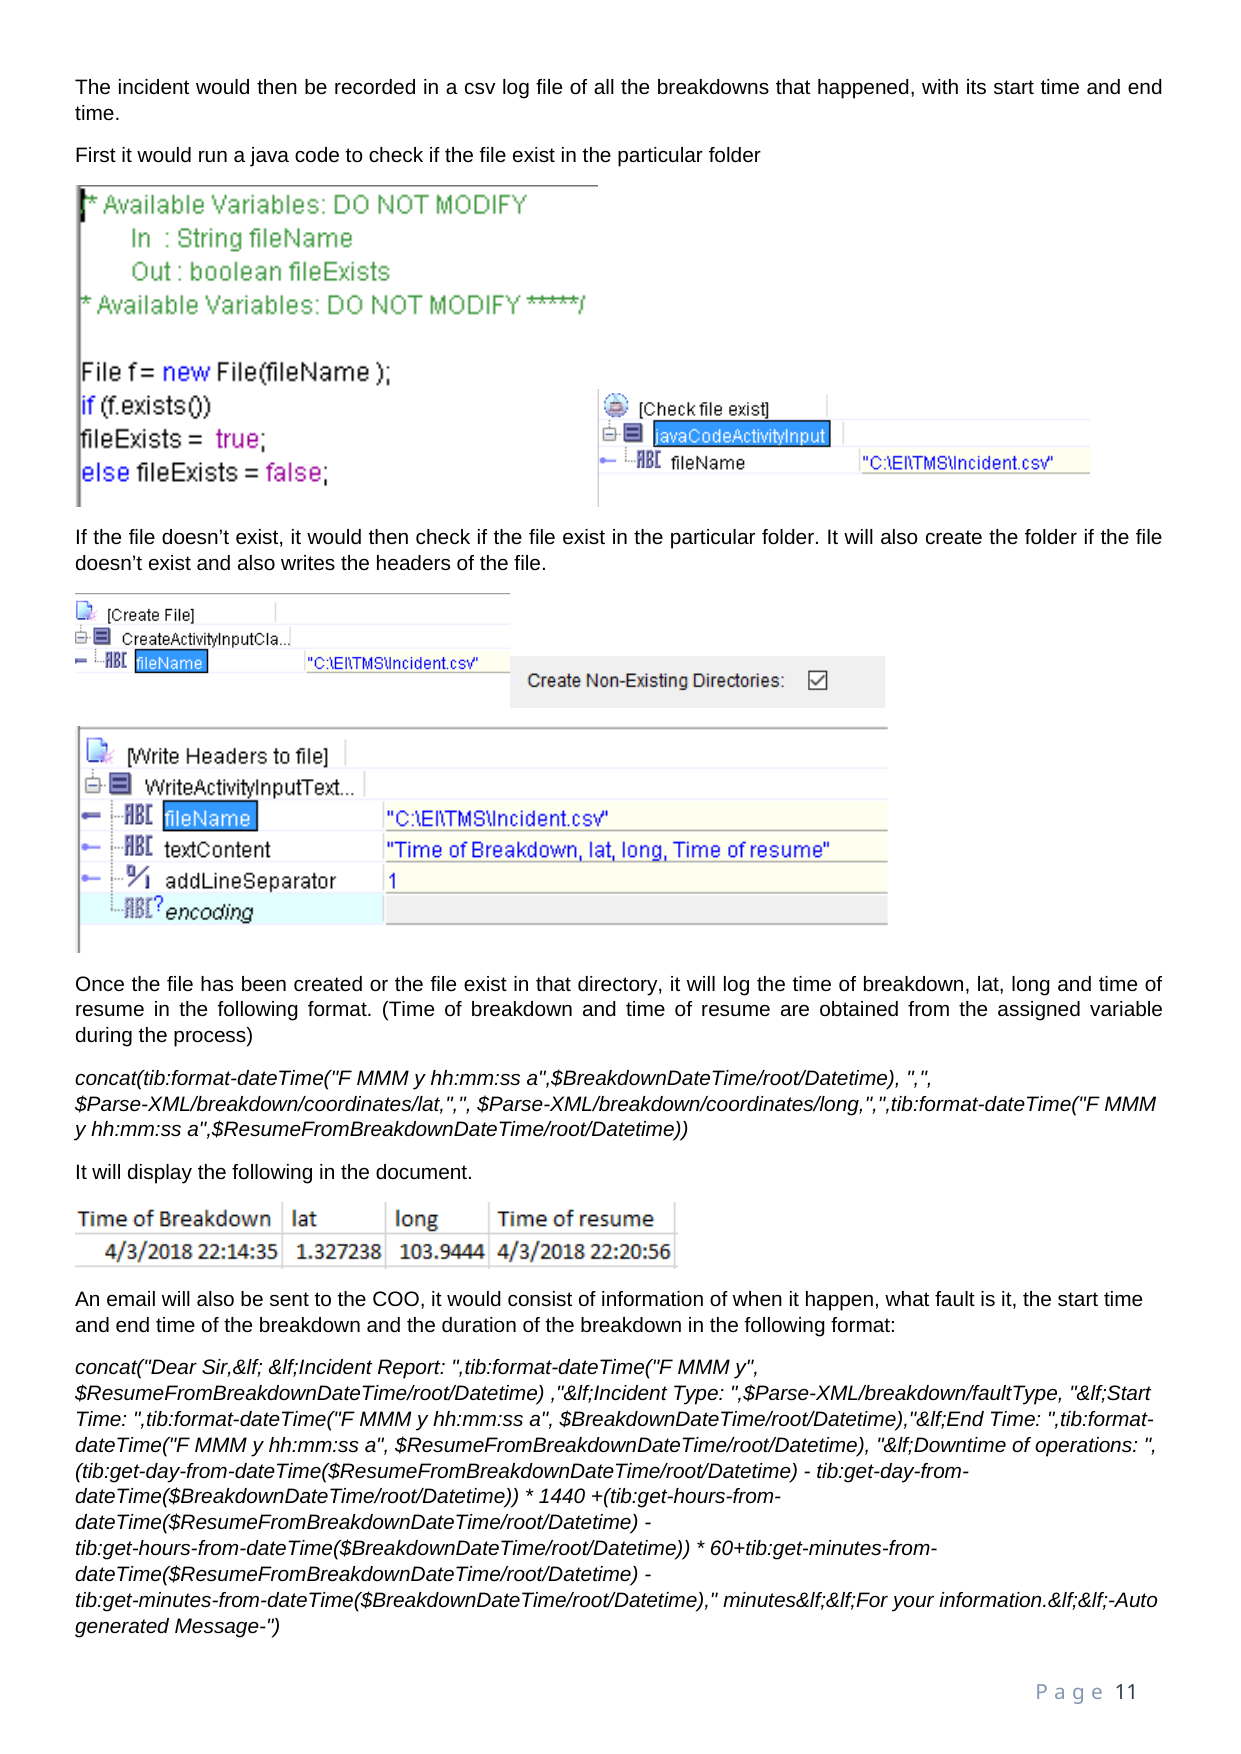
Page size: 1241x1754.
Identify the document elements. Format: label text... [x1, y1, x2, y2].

text concat("Dear Sir,&lf; &lf;Incident Report: ",tib:format-dateTime("F MMM y", $ResumeFromBreakdownDateTime/root/Datetime) ,"&lf;Incident Type: ",$Parse-XML/breakdown/faultType, "&lf;Start Time: ",tib:format-dateTime("F MMM y hh:mm:ss a", $BreakdownDateTime/root/Datetime),"&lf;End Time: ",tib:format-dateTime("F MMM y hh:mm:ss a", $ResumeFromBreakdownDateTime/root/Datetime), "&lf;Downtime of operations: ",(tib:get-day-from-dateTime($ResumeFromBreakdownDateTime/root/Datetime) - tib:get-day-from-dateTime($BreakdownDateTime/root/Datetime)) * 1440 +(tib:get-hours-from-dateTime($ResumeFromBreakdownDateTime/root/Datetime) - tib:get-hours-from-dateTime($BreakdownDateTime/root/Datetime)) * 60+tib:get-minutes-from-dateTime($ResumeFromBreakdownDateTime/root/Datetime) - tib:get-minutes-from-dateTime($BreakdownDateTime/root/Datetime)," minutes&lf;&lf;For your information.&lf;&lf;-Auto generated Message-") [75, 1355, 1165, 1637]
text An email will also be sent to the COO, it would consist of information of when it happen, what fault is it, the start time and end time of the breakdown and the duration of the breakdown in the following format: [75, 1287, 1165, 1337]
text If the file doesn’t exist, it would then check if the file exist in the particular folder. It will also create the folder if the file doesn’t exist and also writes the headers of the file. [75, 525, 1165, 575]
text Once the file has been created or the file exist in that directory, it will log the time of breakdown, lat, long and time of resume in the following format. (Time of breakdown and time of resume are obtained from the assigned variable during the process) [75, 971, 1165, 1047]
text concat(tib:format-dateTime("F MMM y hh:mm:ss a",$BreakdownDateTime/root/Datetime), ",", $Parse-XML/breakdown/coordinates/lat,",", $Parse-XML/breakdown/coordinates/long,",",tib:format-dateTime("F MMM y hh:mm:ss a",$ResumeFromBreakdownDateTime/root/Datetime)) [75, 1066, 1165, 1141]
picture [75, 593, 886, 708]
picture [75, 185, 1090, 507]
text It will display the following in the document. [75, 1160, 1165, 1184]
picture [75, 1202, 678, 1269]
text First it would run a java code to check if the file exist in the particular folder [75, 143, 1165, 167]
text The incident would then be recorded in a csv log file of all the breakdowns that happened, with its start time and end time. [75, 75, 1165, 125]
picture [75, 726, 888, 953]
